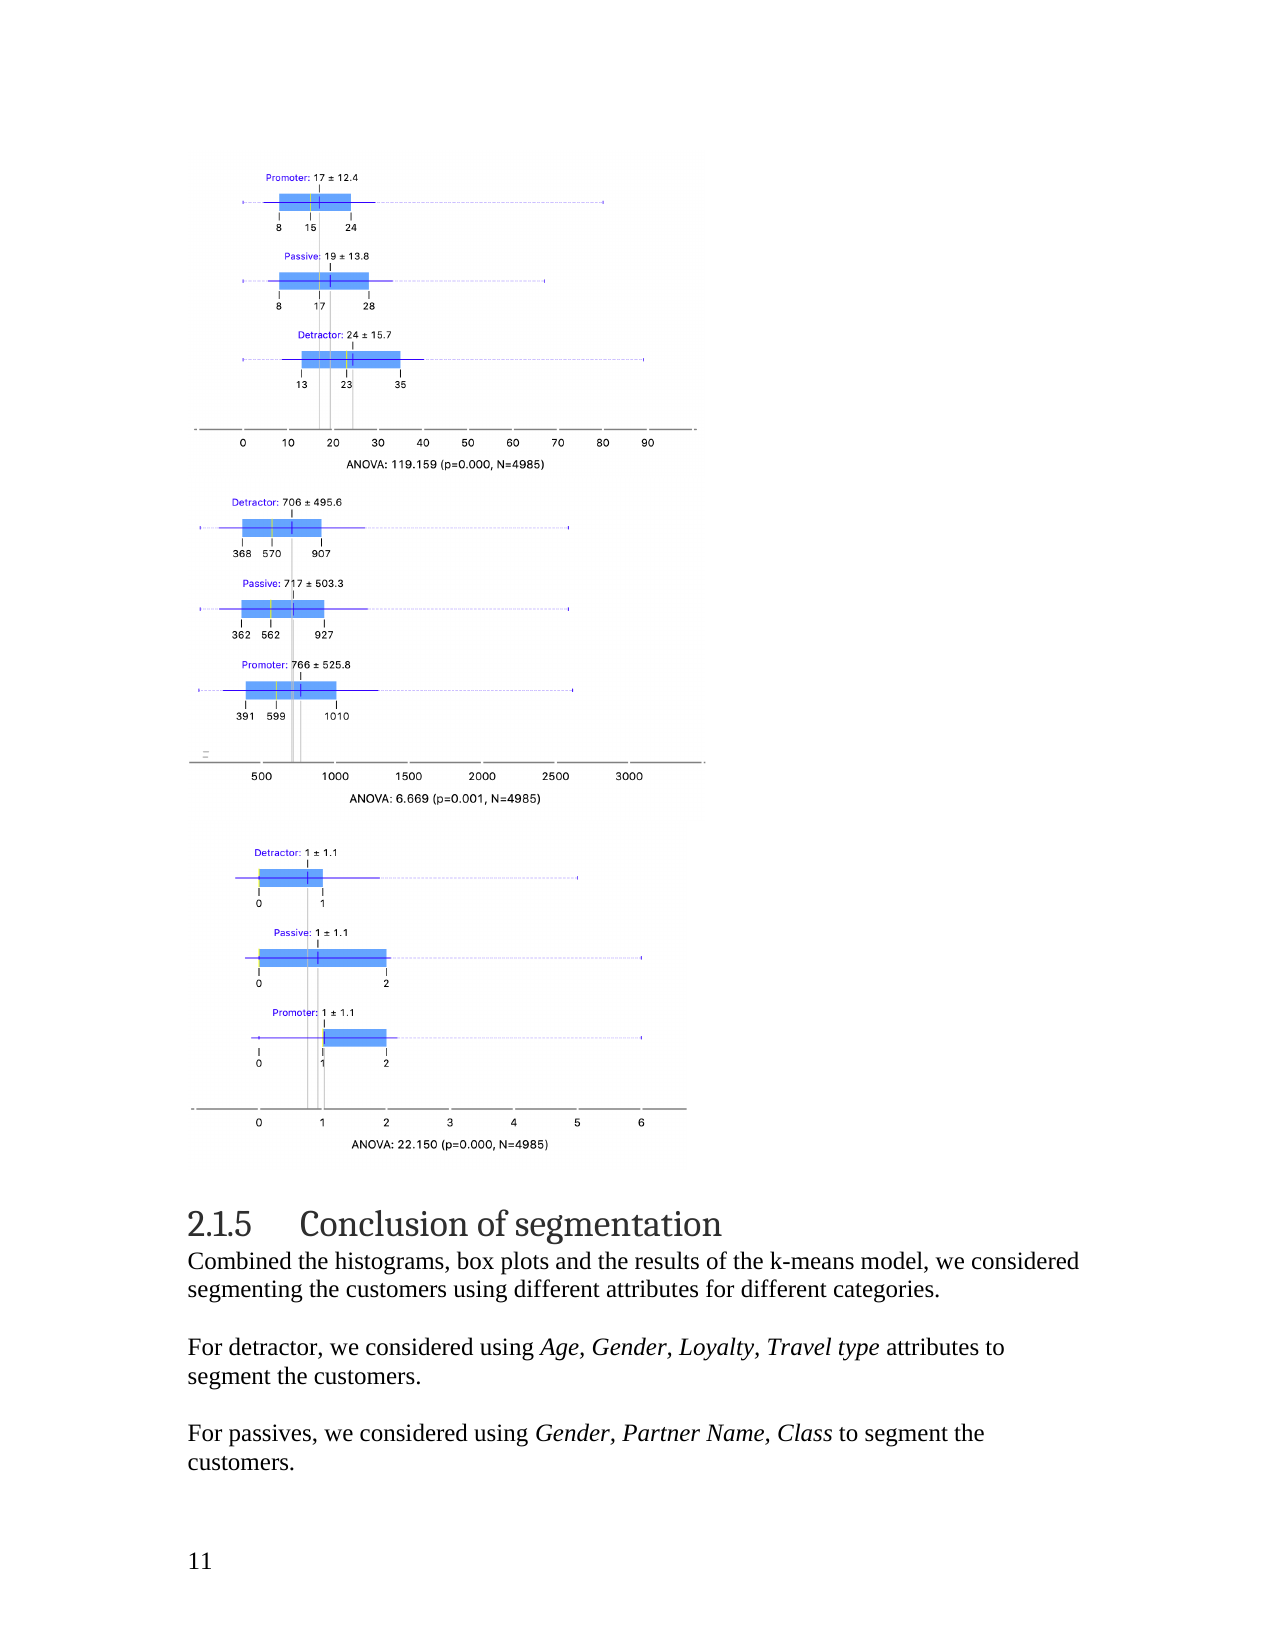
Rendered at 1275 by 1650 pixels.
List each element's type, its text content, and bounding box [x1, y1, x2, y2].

picture [187, 150, 706, 1170]
text For passives, we considered using Gender, Partner Name, Class to segment the customers. [187, 1418, 1087, 1476]
subtitle Conclusion of segmentation [187, 1203, 1087, 1246]
text Combined the histograms, box plots and the results of the k-means model, we considered segmenting the customers using different attributes for different categories. [187, 1246, 1087, 1303]
text For detractor, we considered using Age, Gender, Loyalty, Travel type attributes to segment the customers. [187, 1332, 1087, 1389]
